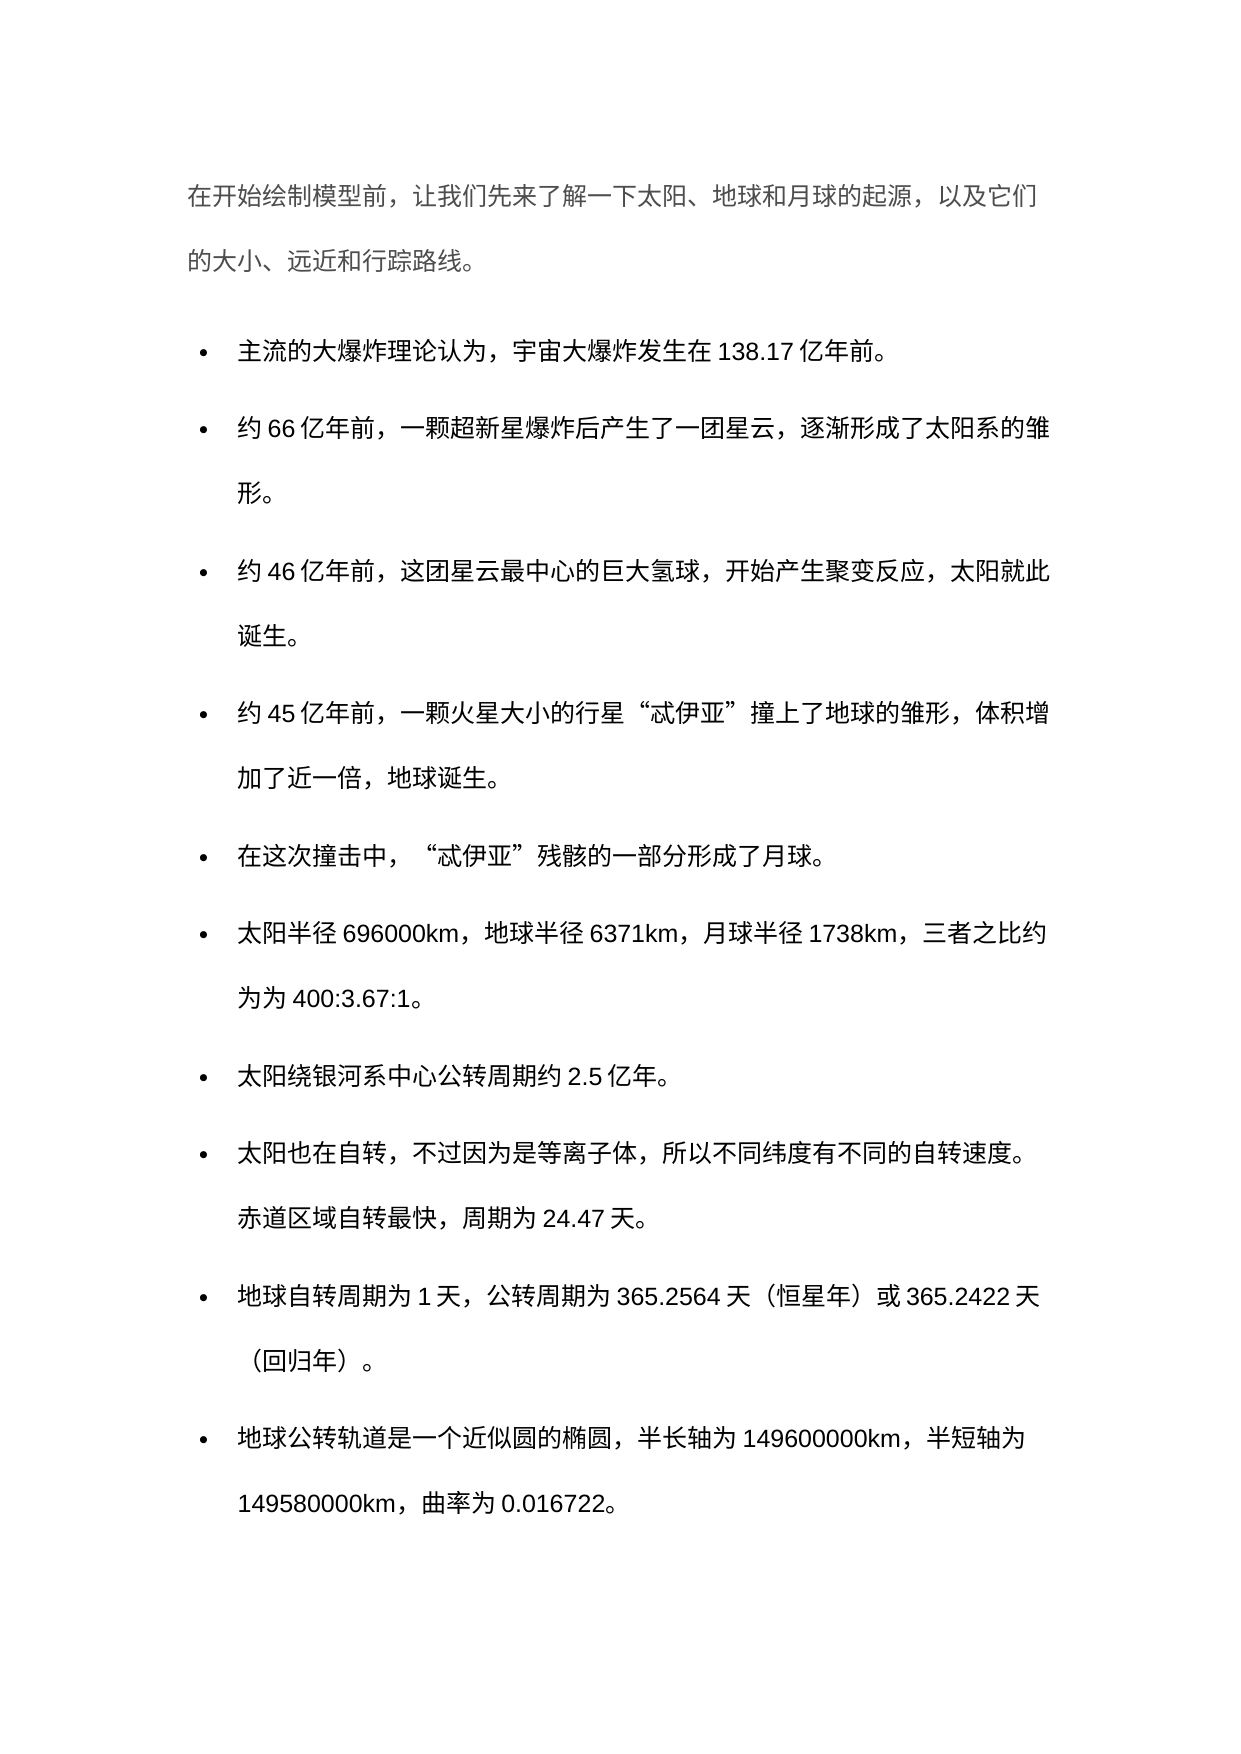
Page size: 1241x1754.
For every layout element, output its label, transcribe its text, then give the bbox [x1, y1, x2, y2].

list 地球自转周期为1天，公转周期为365.2564天（恒星年）或365.2422天（回归年）。 [200, 1262, 1053, 1392]
list 约46亿年前，这团星云最中心的巨大氢球，开始产生聚变反应，太阳就此诞生。 [200, 537, 1053, 667]
list 太阳绕银河系中心公转周期约2.5亿年。 [200, 1042, 1053, 1107]
list 太阳半径696000km，地球半径6371km，月球半径1738km，三者之比约为为400:3.67:1。 [200, 899, 1053, 1029]
list 在这次撞击中，“忒伊亚”残骸的一部分形成了月球。 [200, 822, 1053, 887]
list 地球公转轨道是一个近似圆的椭圆，半长轴为149600000km，半短轴为149580000km，曲率为0.016722。 [200, 1404, 1053, 1534]
list 主流的大爆炸理论认为，宇宙大爆炸发生在138.17亿年前。 [200, 317, 1053, 382]
list 约66亿年前，一颗超新星爆炸后产生了一团星云，逐渐形成了太阳系的雏形。 [200, 394, 1053, 524]
text 在开始绘制模型前，让我们先来了解一下太阳、地球和月球的起源，以及它们的大小、远近和行踪路线。 [187, 162, 1053, 292]
list 约45亿年前，一颗火星大小的行星“忒伊亚”撞上了地球的雏形，体积增加了近一倍，地球诞生。 [200, 679, 1053, 809]
list 太阳也在自转，不过因为是等离子体，所以不同纬度有不同的自转速度。赤道区域自转最快，周期为24.47天。 [200, 1119, 1053, 1249]
